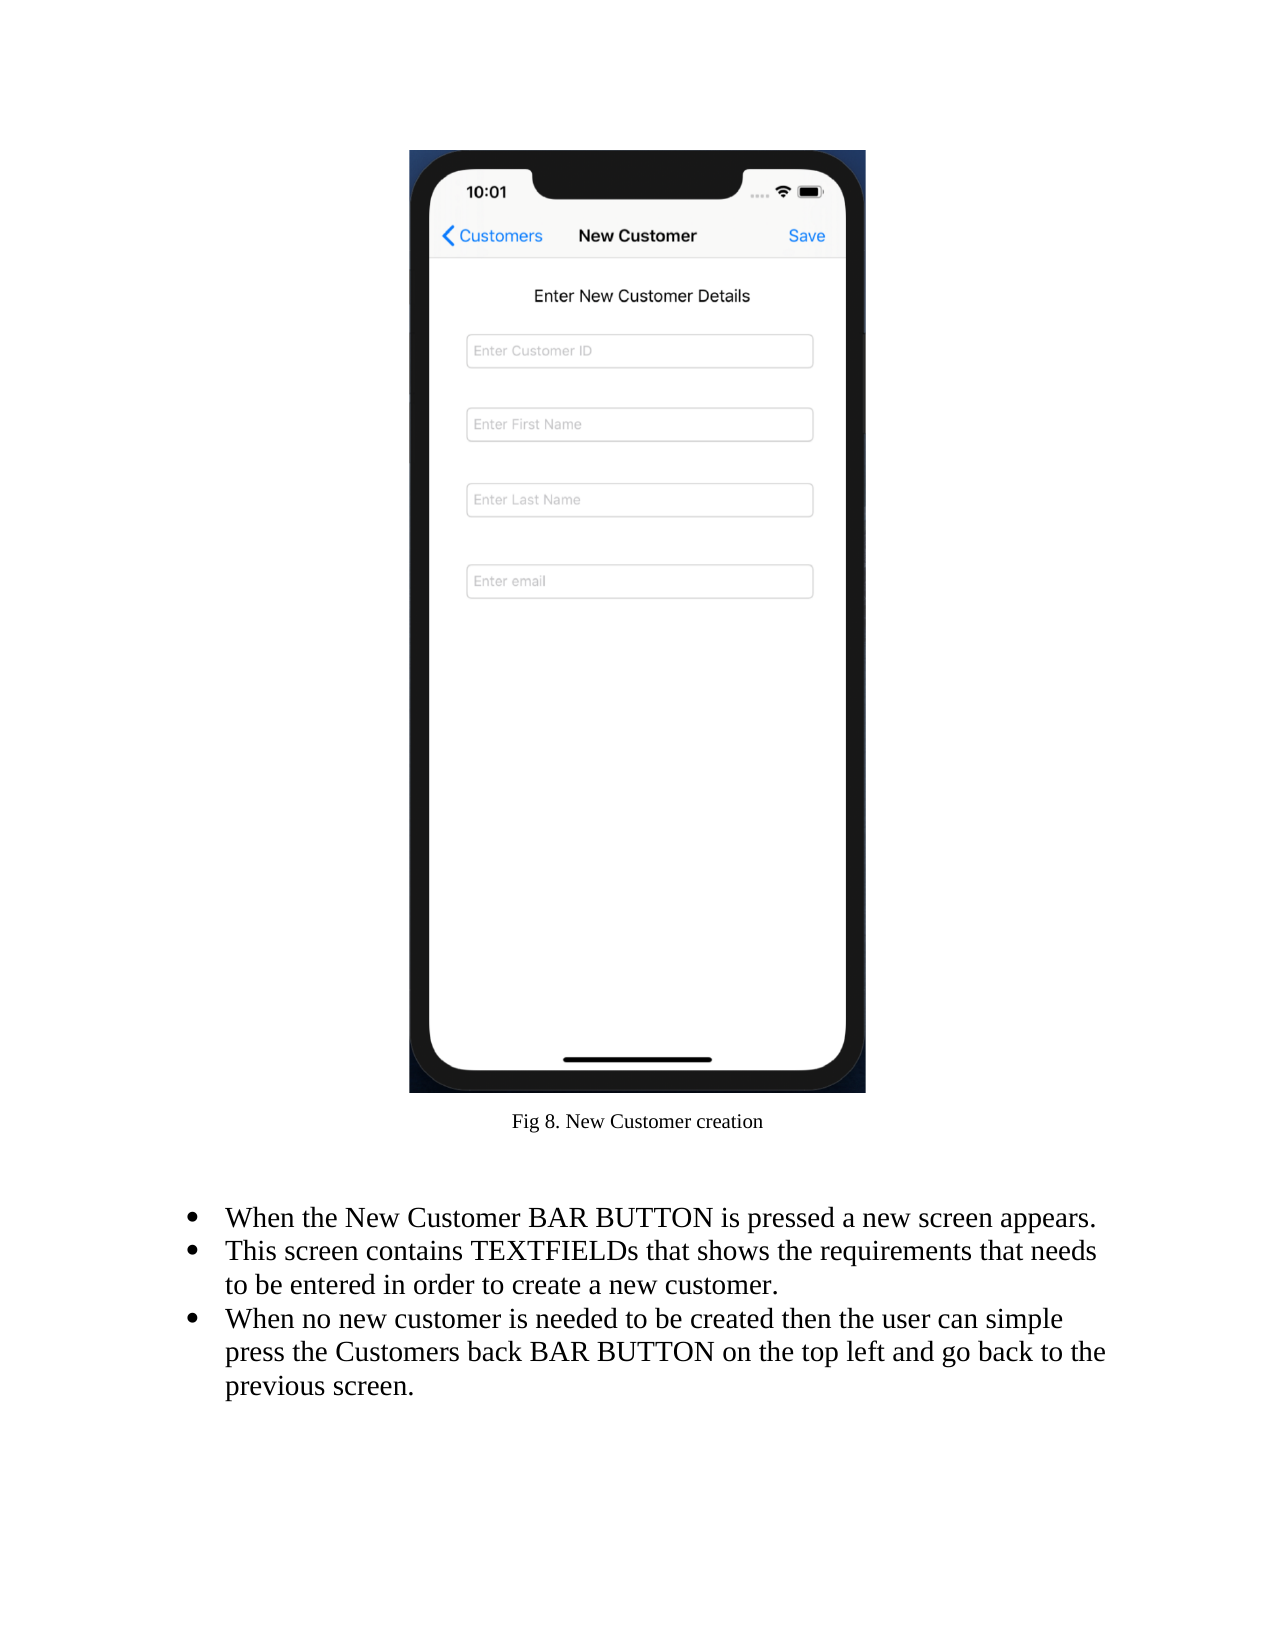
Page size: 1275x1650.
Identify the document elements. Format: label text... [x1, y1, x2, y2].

picture [409, 150, 866, 1093]
list This screen contains TEXTFIELDs that shows the requirements that needs to be entered in order to create a new customer. [187, 1233, 1125, 1301]
list When the New Customer BAR BUTTON is pressed a new screen appears. [187, 1200, 1125, 1233]
list When no new customer is needed to be created then the user can simple press the Customers back BAR BUTTON on the top left and go back to the previous screen. [187, 1301, 1125, 1401]
text Fig 8. New Customer creation [150, 1109, 1125, 1133]
